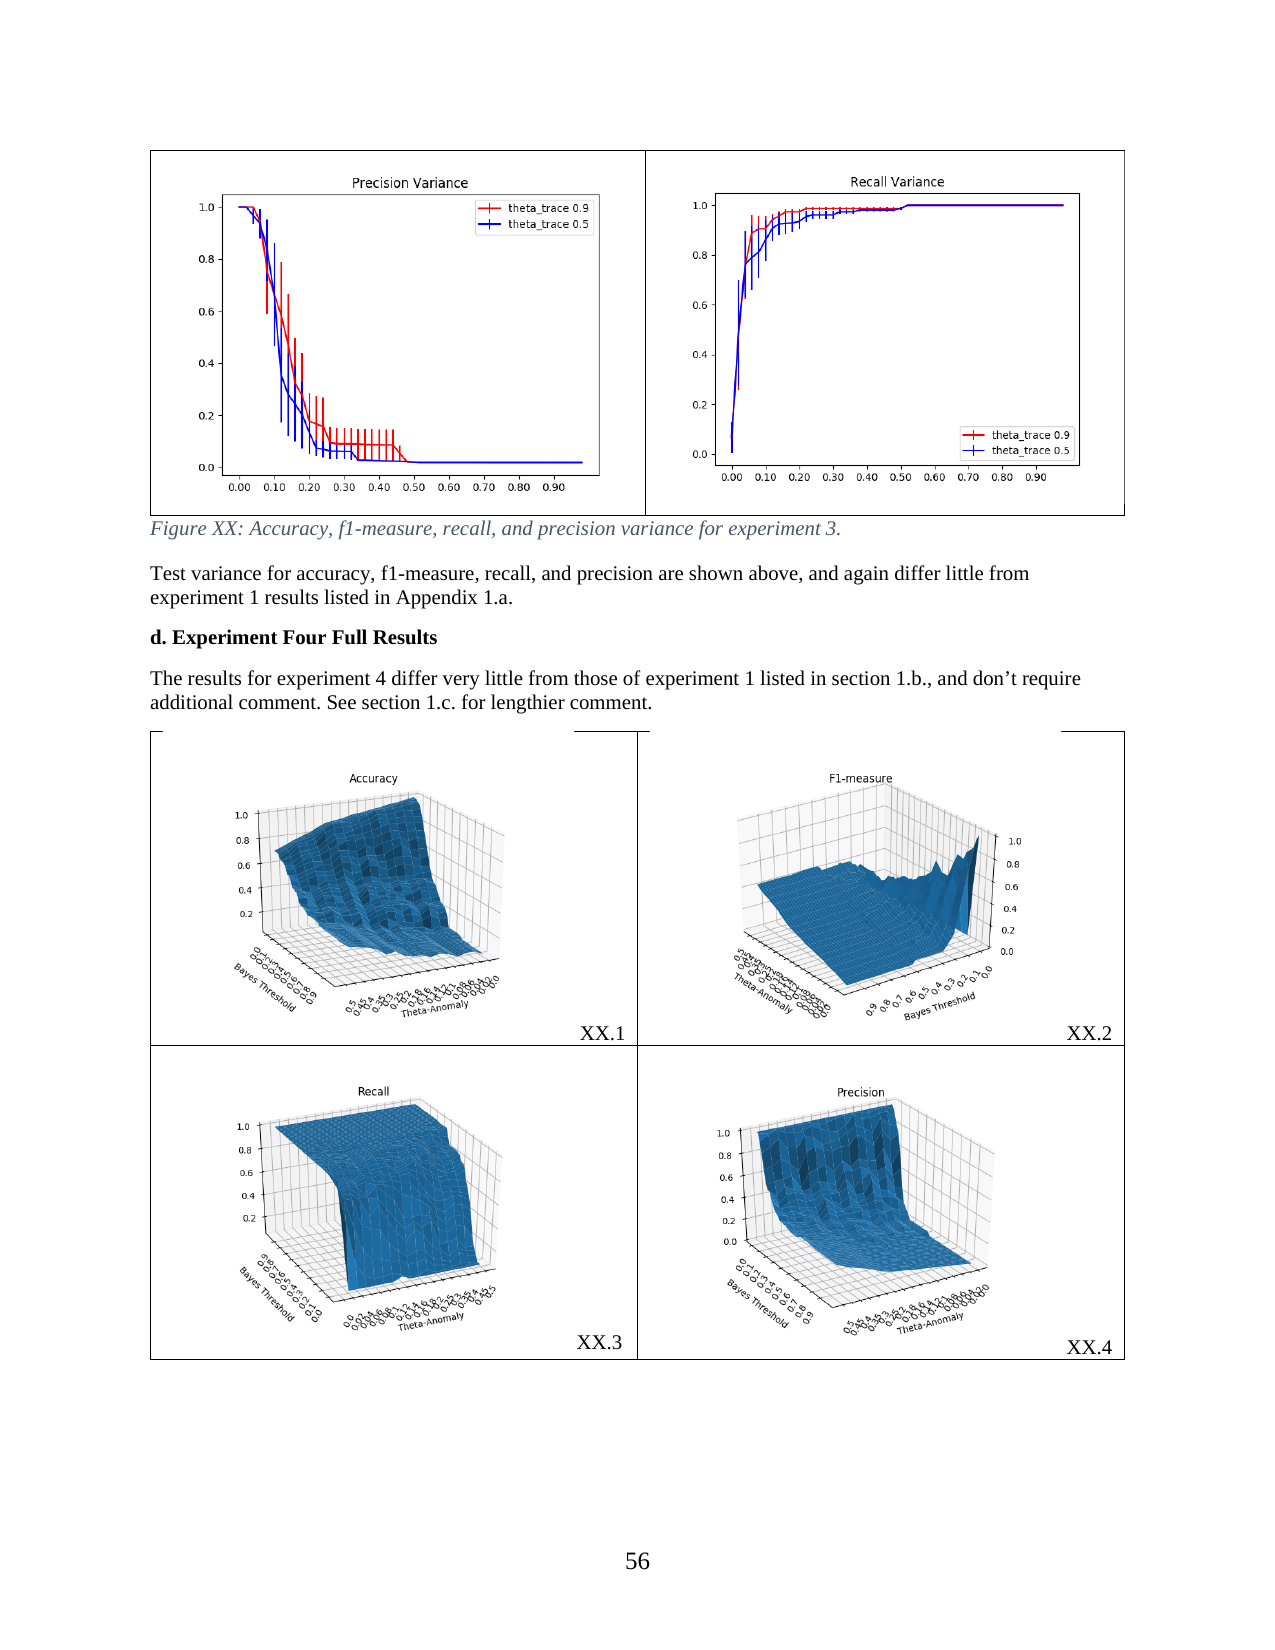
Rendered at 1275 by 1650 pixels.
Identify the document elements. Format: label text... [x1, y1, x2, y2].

text d. Experiment Four Full Results [150, 625, 1125, 649]
picture [162, 731, 575, 1041]
table_cell XX.4 [638, 1046, 1124, 1359]
table_cell [646, 151, 1124, 514]
table_header XX.1 [151, 732, 637, 1045]
picture [656, 151, 1125, 504]
table_cell [151, 151, 161, 514]
text Figure XX: Accuracy, f1-measure, recall, and precision variance for experiment 3. [150, 516, 1125, 540]
picture [649, 1046, 1062, 1355]
picture [166, 1046, 572, 1350]
text Test variance for accuracy, f1-measure, recall, and precision are shown above, and again differ little from experiment 1 results listed in Appendix 1.a. [150, 561, 1125, 609]
text The results for experiment 4 differ very little from those of experiment 1 listed in section 1.b., and don’t require additional comment. See section 1.c. for lengthier comment. [150, 666, 1125, 714]
picture [161, 151, 645, 515]
picture [649, 731, 1062, 1041]
table_header XX.2 [638, 732, 1124, 1045]
table_cell XX.3 [151, 1046, 637, 1359]
